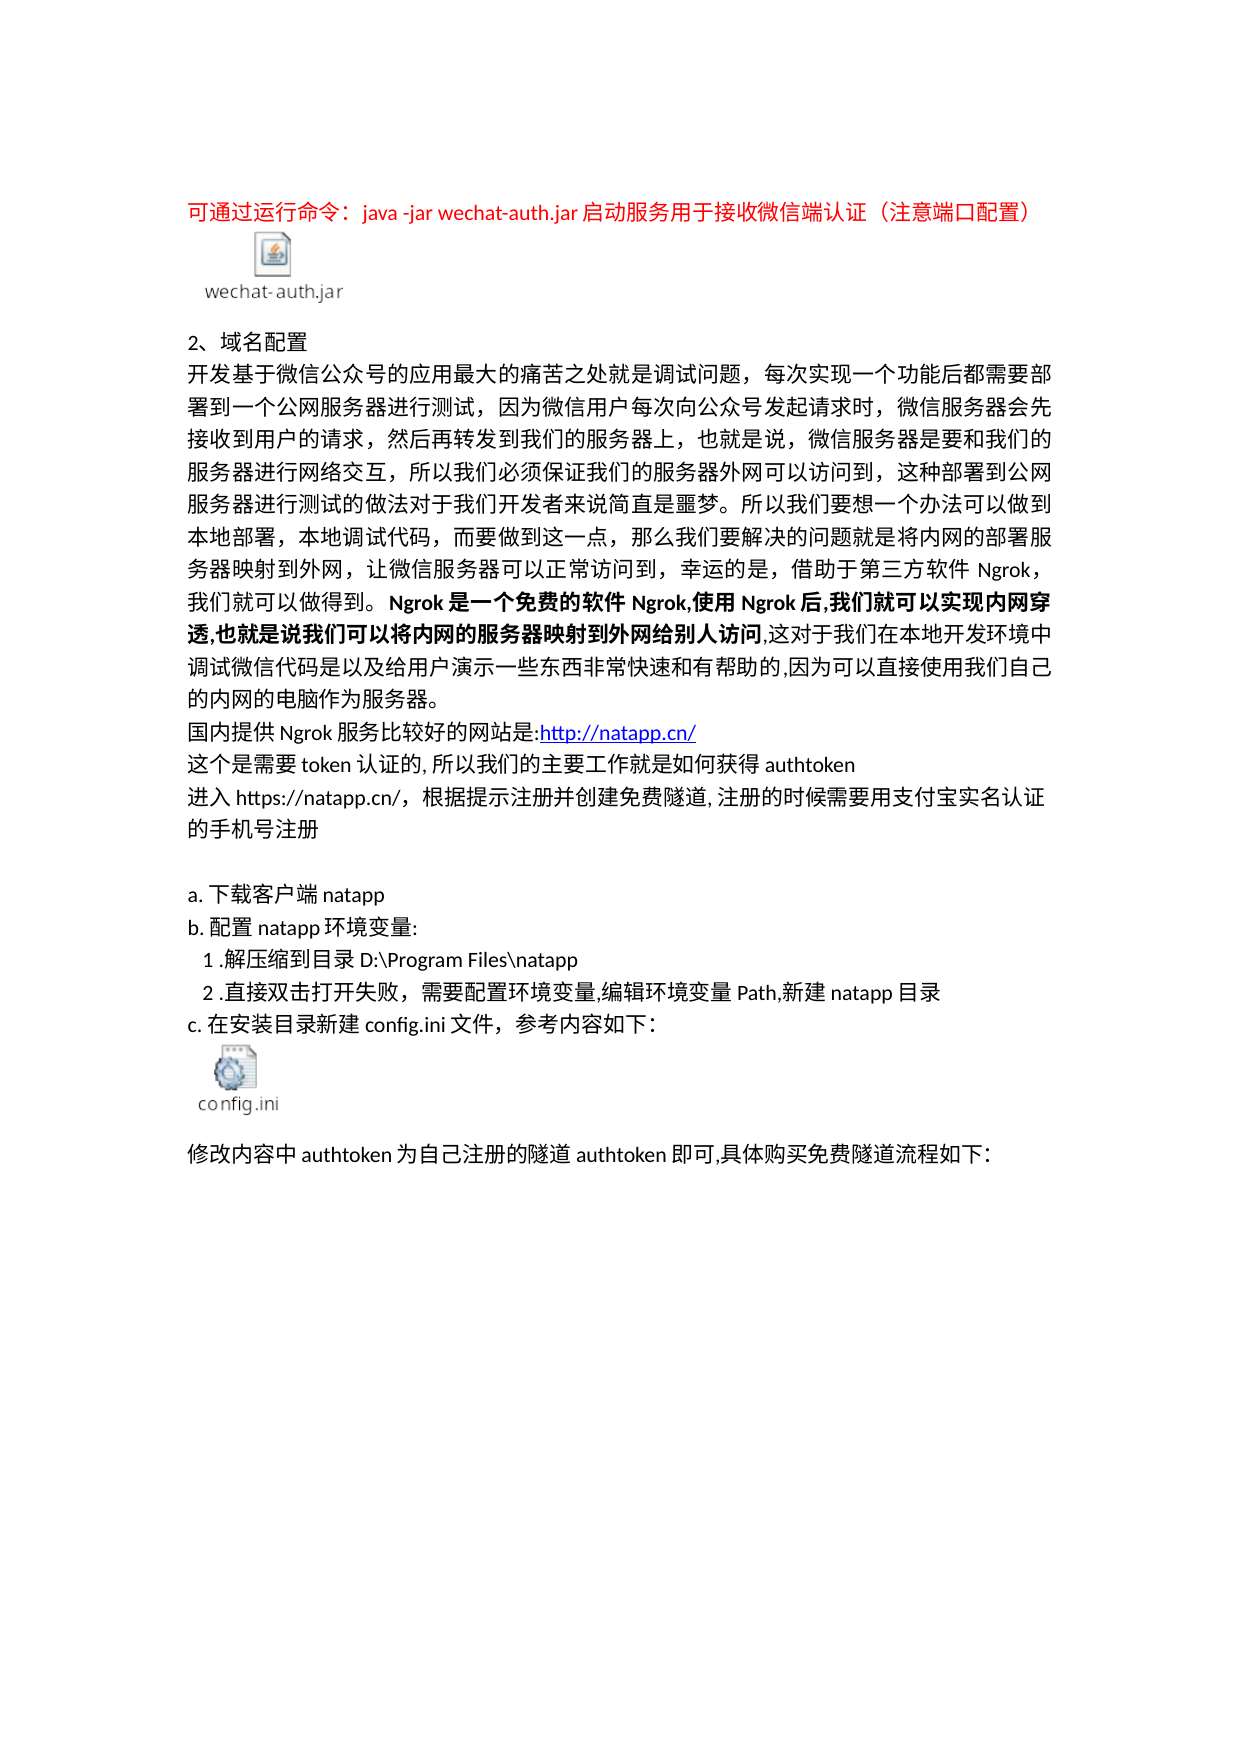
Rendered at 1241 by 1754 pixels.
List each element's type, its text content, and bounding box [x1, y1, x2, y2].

text 1 .解压缩到目录D:\Program Files\natapp [187, 942, 1053, 974]
text 进入https://natapp.cn/，根据提示注册并创建免费隧道, 注册的时候需要用支付宝实名认证 [187, 779, 1053, 812]
text 这个是需要token认证的, 所以我们的主要工作就是如何获得authtoken [187, 747, 1053, 779]
text 的手机号注册 [187, 812, 1053, 844]
text 可通过运行命令：java -jar wechat-auth.jar启动服务用于接收微信端认证（注意端口配置） [187, 194, 1053, 227]
text b. 配置natapp环境变量: [187, 909, 1053, 942]
text 2 .直接双击打开失败，需要配置环境变量,编辑环境变量Path,新建natapp目录 [187, 974, 1053, 1007]
text 修改内容中authtoken为自己注册的隧道authtoken即可,具体购买免费隧道流程如下： [187, 1137, 1053, 1169]
text c. 在安装目录新建config.ini文件，参考内容如下： [187, 1007, 1053, 1039]
text a. 下载客户端natapp [187, 877, 1053, 909]
text 2、域名配置 [187, 324, 1053, 357]
text 国内提供Ngrok服务比较好的网站是:http://natapp.cn/ [187, 714, 1053, 747]
text 开发基于微信公众号的应用最大的痛苦之处就是调试问题，每次实现一个功能后都需要部署到一个公网服务器进行测试，因为微信用户每次向公众号发起请求时，微信服务器会先接收到用户的请求，然后再转发到我们的服务器上，也就是说，微信服务器是要和我们的服务器进行网络交互，所以我们必须保证我们的服务器外网可以访问到，这种部署到公网服务器进行测试的做法对于我们开发者来说简直是噩梦。所以我们要想一个办法可以做到本地部署，本地调试代码，而要做到这一点，那么我们要解决的问题就是将内网的部署服务器映射到外网，让微信服务器可以正常访问到，幸运的是，借助于第三方软件Ngrok，我们就可以做得到。Ngrok是一个免费的软件Ngrok,使用Ngrok后,我们就可以实现内网穿透,也就是说我们可以将内网的服务器映射到外网给别人访问,这对于我们在本地开发环境中调试微信代码是以及给用户演示一些东西非常快速和有帮助的,因为可以直接使用我们自己的内网的电脑作为服务器。 [187, 357, 1053, 714]
